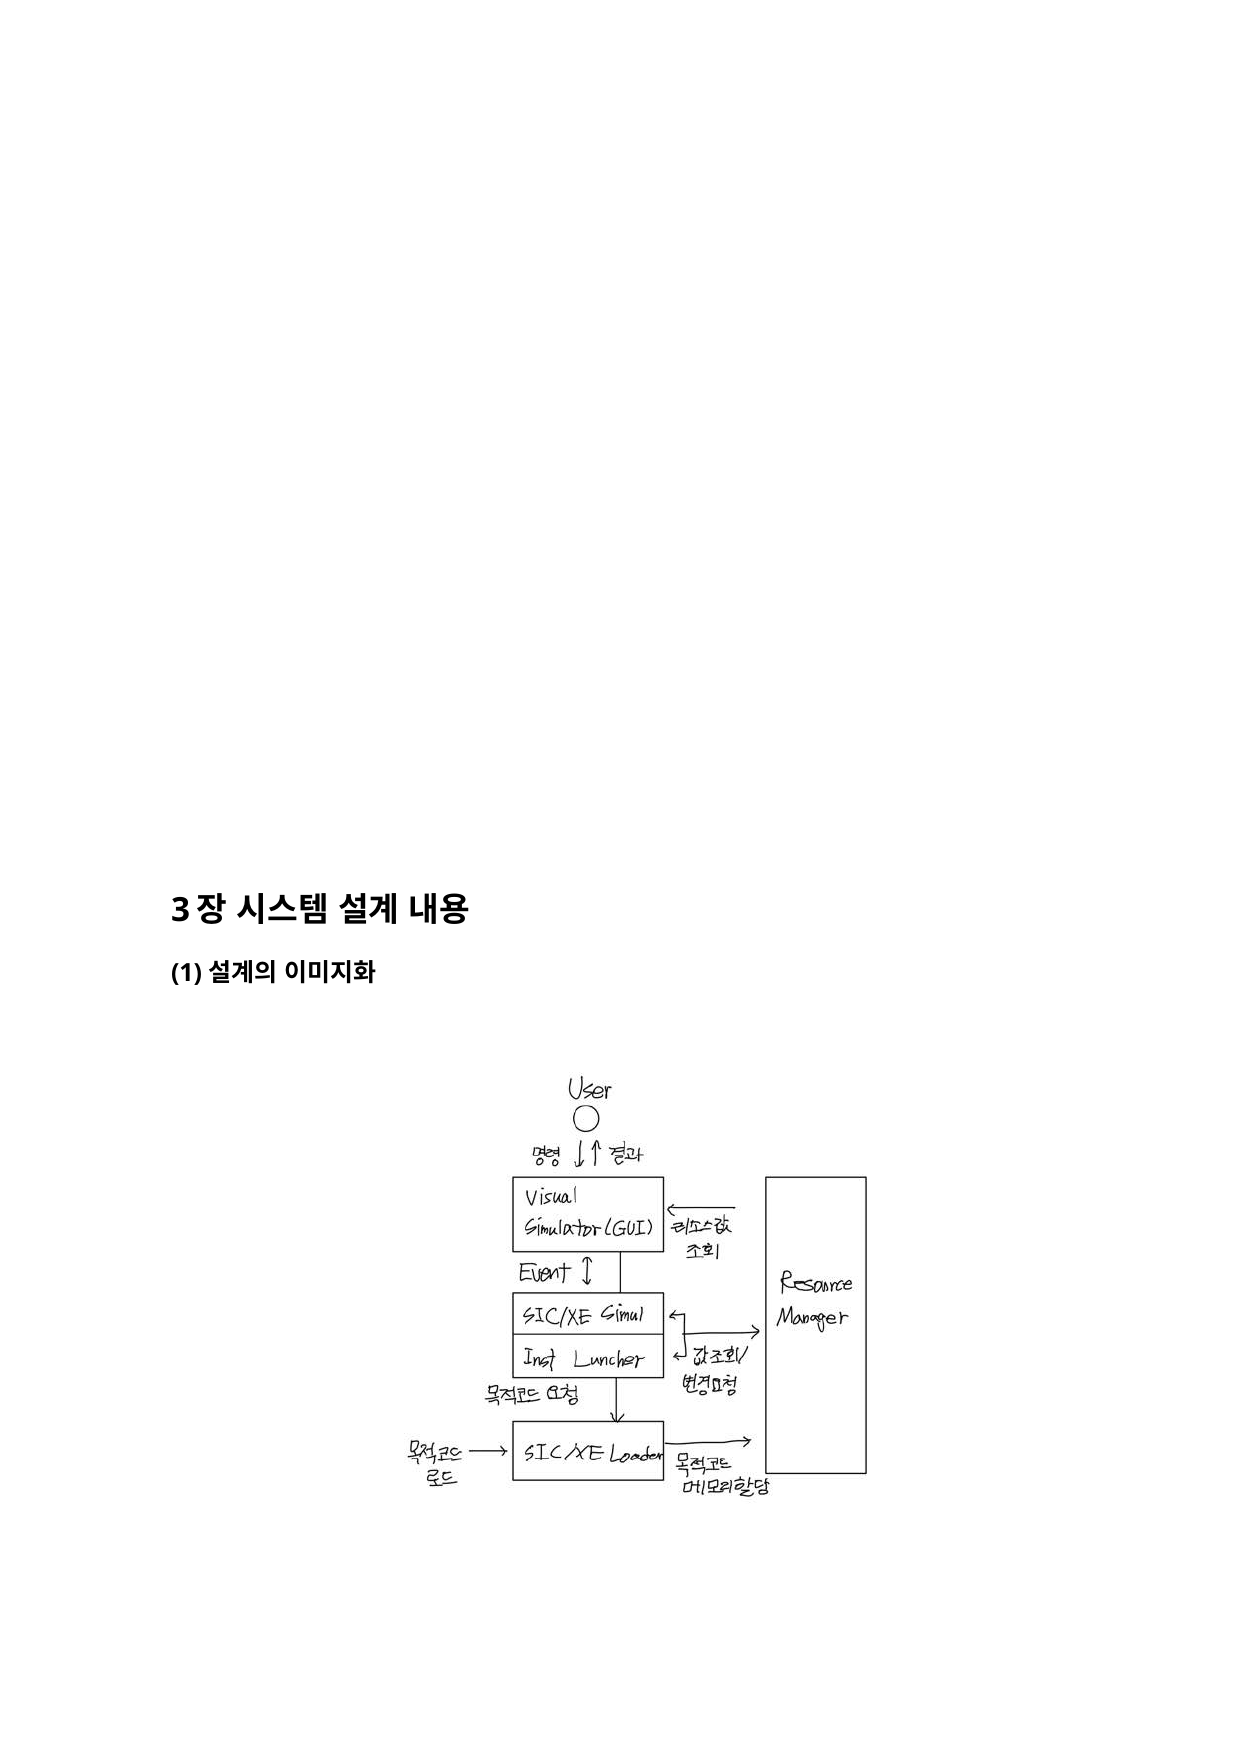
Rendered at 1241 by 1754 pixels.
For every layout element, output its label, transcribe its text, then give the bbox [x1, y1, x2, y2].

picture [355, 1058, 906, 1532]
text (1) 설계의 이미지화 [171, 952, 1090, 988]
text 3장 시스템 설계 내용 [171, 883, 1090, 931]
